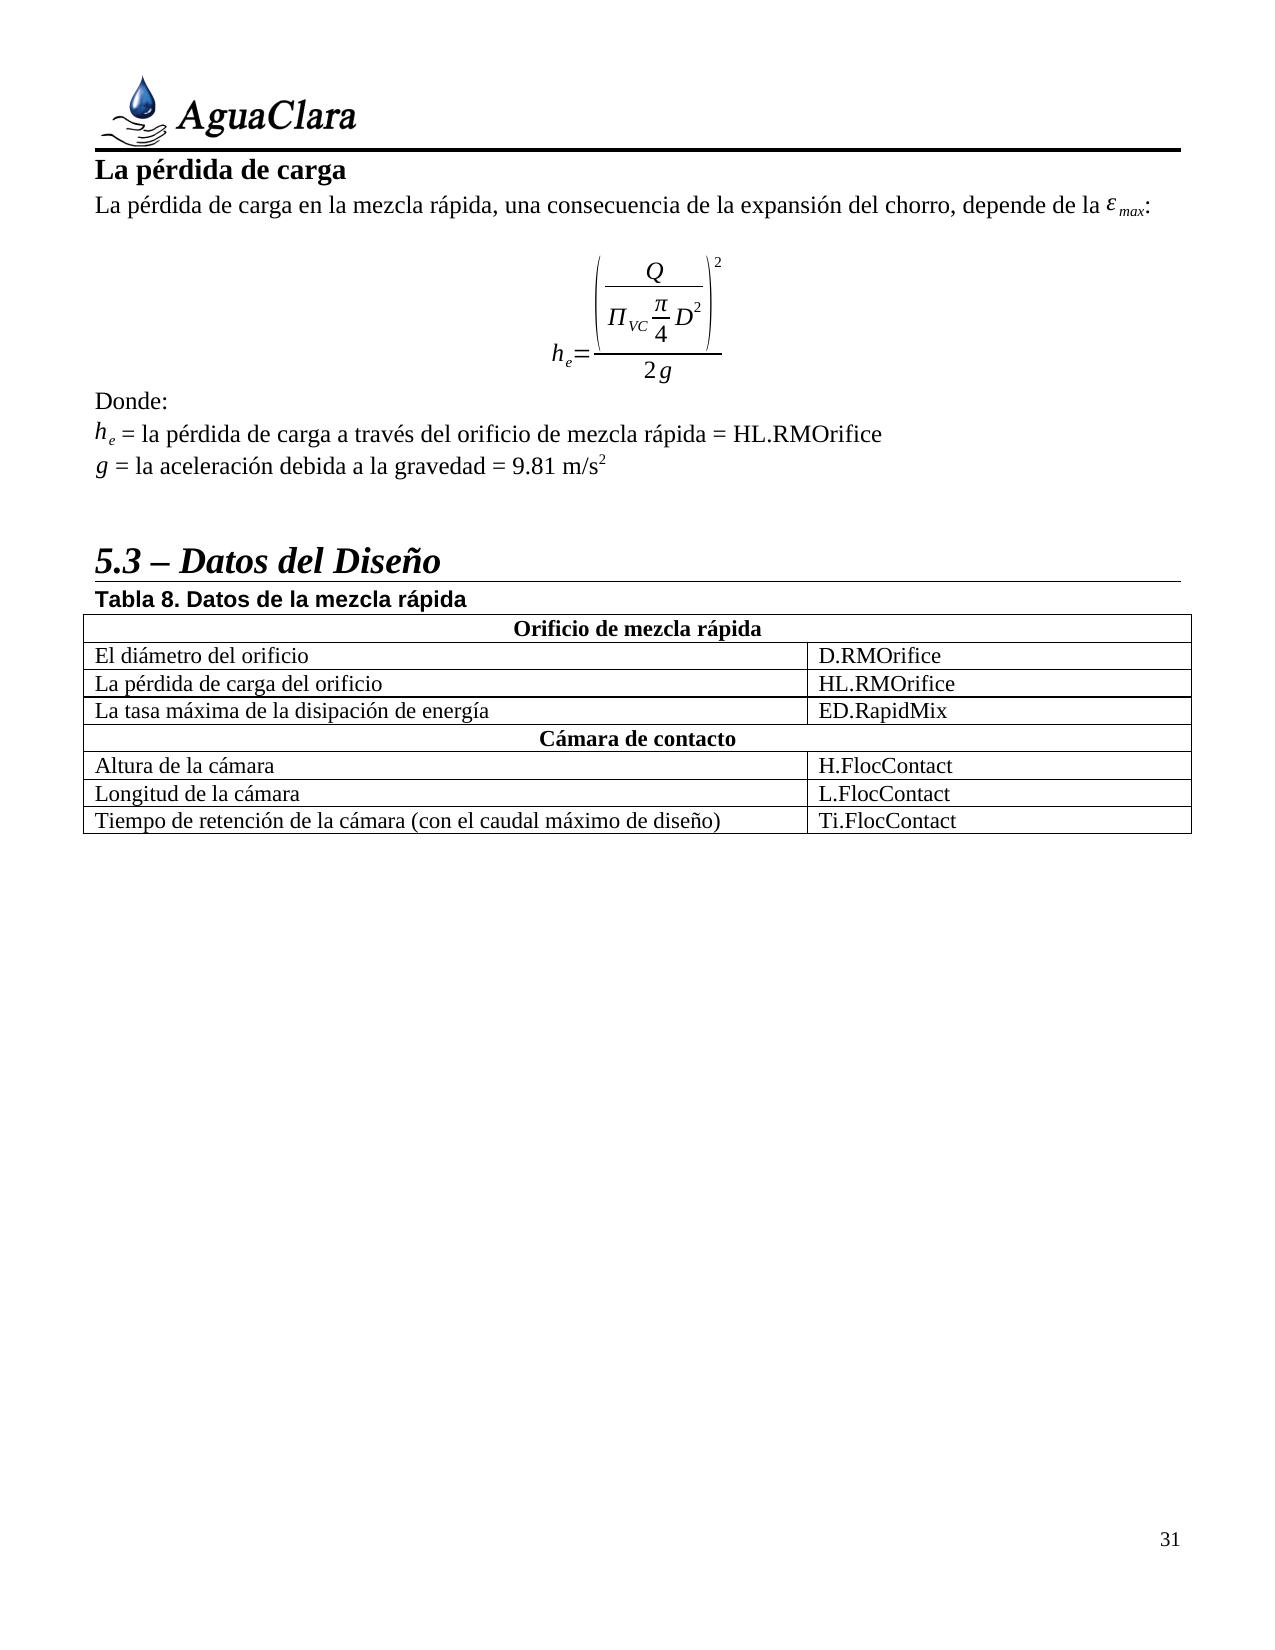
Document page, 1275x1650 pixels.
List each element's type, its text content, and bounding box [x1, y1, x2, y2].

picture [94, 75, 373, 148]
table_cell Tiempo de retención de la cámara (con el caudal máximo de diseño) [84, 807, 807, 833]
table_cell Cámara de contacto [84, 725, 1191, 751]
table_cell Ti.FlocContact [808, 807, 1191, 833]
text Tabla 8. Datos de la mezcla rápida [94, 586, 1181, 612]
text La pérdida de carga en la mezcla rápida, una consecuencia de la expansión del chorro, depende de la : [94, 188, 1181, 220]
subtitle – Datos del Diseño [94, 538, 1181, 582]
table_cell Altura de la cámara [84, 752, 807, 778]
table_cell H.FlocContact [808, 752, 1191, 778]
table_cell El diámetro del orificio [84, 643, 807, 669]
table_header Orificio de mezcla rápida [84, 615, 1191, 642]
text Donde: [94, 386, 1181, 415]
text = la aceleración debida a la gravedad = 9.81 m/s2 [94, 451, 1181, 480]
table_cell ED.RapidMix [808, 698, 1191, 724]
table_cell La tasa máxima de la disipación de energía [84, 698, 807, 724]
table_cell HL.RMOrifice [808, 670, 1191, 696]
subtitle La pérdida de carga [94, 152, 1181, 186]
text = la pérdida de carga a través del orificio de mezcla rápida = HL.RMOrifice [94, 417, 1181, 449]
table_cell Longitud de la cámara [84, 780, 807, 806]
table_cell D.RMOrifice [808, 643, 1191, 669]
table_cell La pérdida de carga del orificio [84, 670, 807, 696]
table_cell L.FlocContact [808, 780, 1191, 806]
